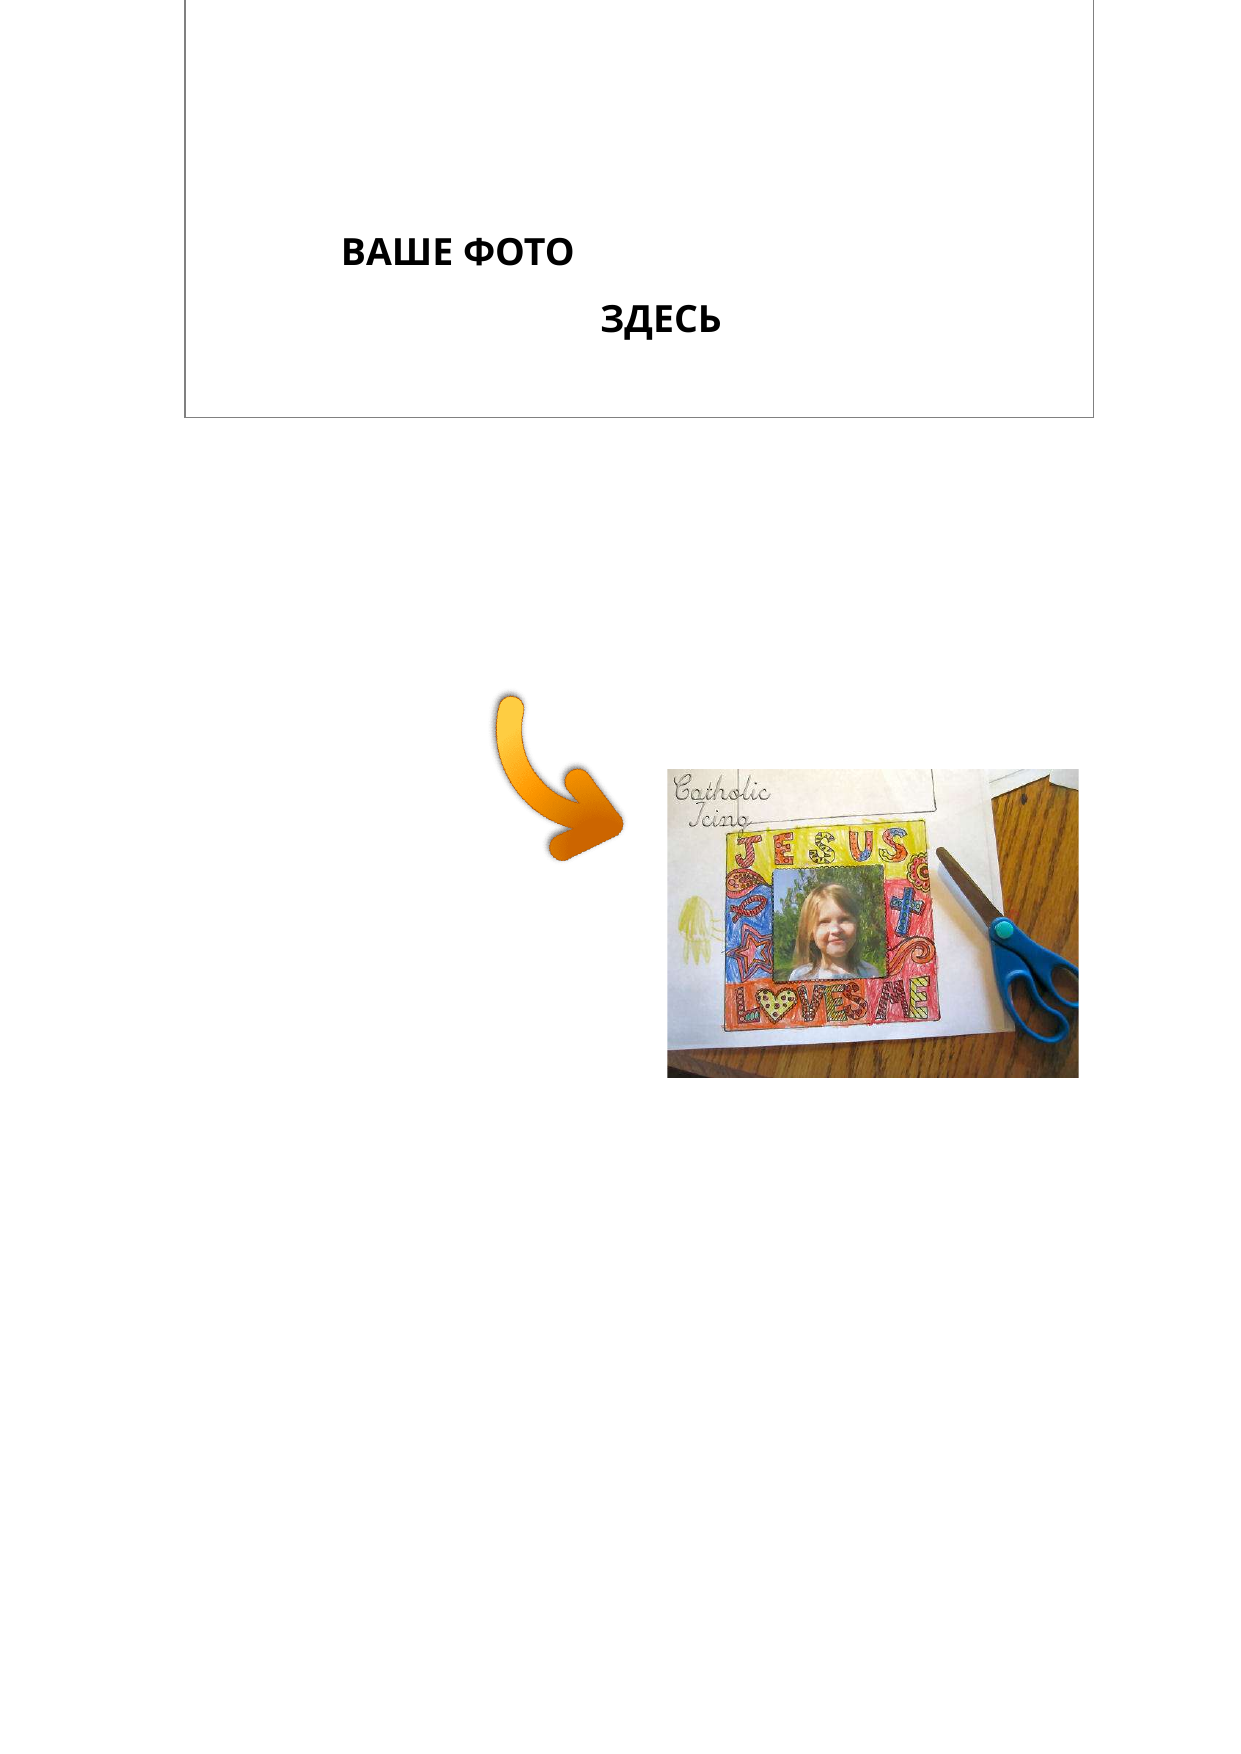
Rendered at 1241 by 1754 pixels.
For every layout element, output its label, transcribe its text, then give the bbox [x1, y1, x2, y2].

picture [452, 677, 659, 885]
picture [667, 769, 1079, 1078]
text ЗДЕСЬ [150, 293, 1090, 344]
text ВАШЕ ФОТО [150, 225, 1090, 276]
